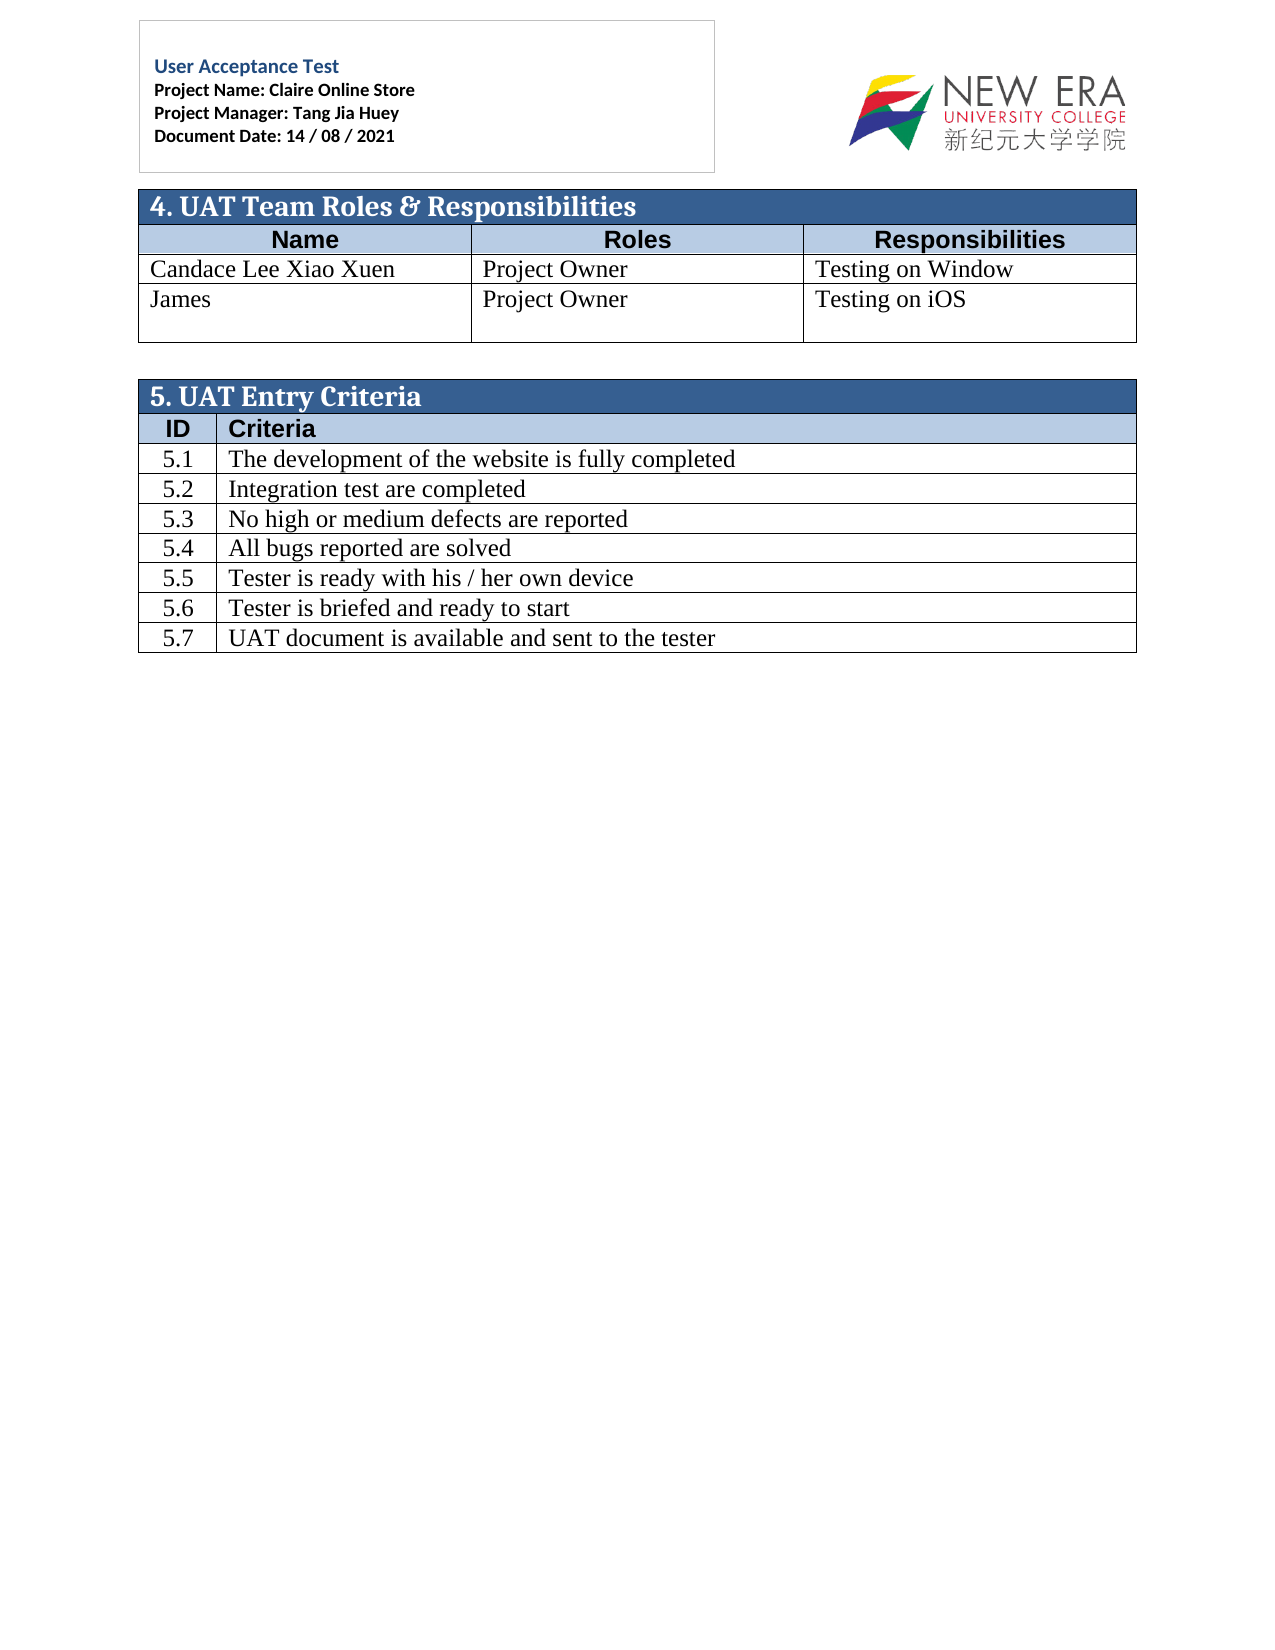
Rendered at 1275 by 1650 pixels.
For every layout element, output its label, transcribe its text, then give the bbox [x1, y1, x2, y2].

table_cell Criteria [217, 414, 1136, 443]
table_cell Responsibilities [804, 225, 1136, 253]
table_cell 5.1 [139, 444, 216, 473]
table_cell 5.5 [139, 563, 216, 592]
picture [848, 75, 1125, 151]
table_cell Roles [472, 225, 803, 253]
table_cell 5.7 [139, 623, 216, 652]
table_cell Project Owner [472, 284, 803, 342]
table_header 5. UAT Entry Criteria [139, 380, 1136, 413]
table_header 4. UAT Team Roles & Responsibilities [139, 190, 1136, 224]
table_cell Project Owner [472, 255, 803, 283]
table_cell All bugs reported are solved [217, 534, 1136, 562]
table_cell 5.4 [139, 534, 216, 562]
table_cell 5.3 [139, 504, 216, 532]
table_cell Name [139, 225, 471, 253]
table_cell Candace Lee Xiao Xuen [139, 255, 471, 283]
table_cell 5.6 [139, 593, 216, 622]
table_cell Testing on iOS [804, 284, 1136, 342]
table_cell ID [139, 414, 216, 443]
table_cell James [139, 284, 471, 342]
table_cell The development of the website is fully completed [217, 444, 1136, 473]
table_cell No high or medium defects are reported [217, 504, 1136, 532]
table_cell Tester is ready with his / her own device [217, 563, 1136, 592]
table_cell UAT document is available and sent to the tester [217, 623, 1136, 652]
table_cell Tester is briefed and ready to start [217, 593, 1136, 622]
table_cell 5.2 [139, 474, 216, 503]
table_cell Integration test are completed [217, 474, 1136, 503]
table_cell Testing on Window [804, 255, 1136, 283]
